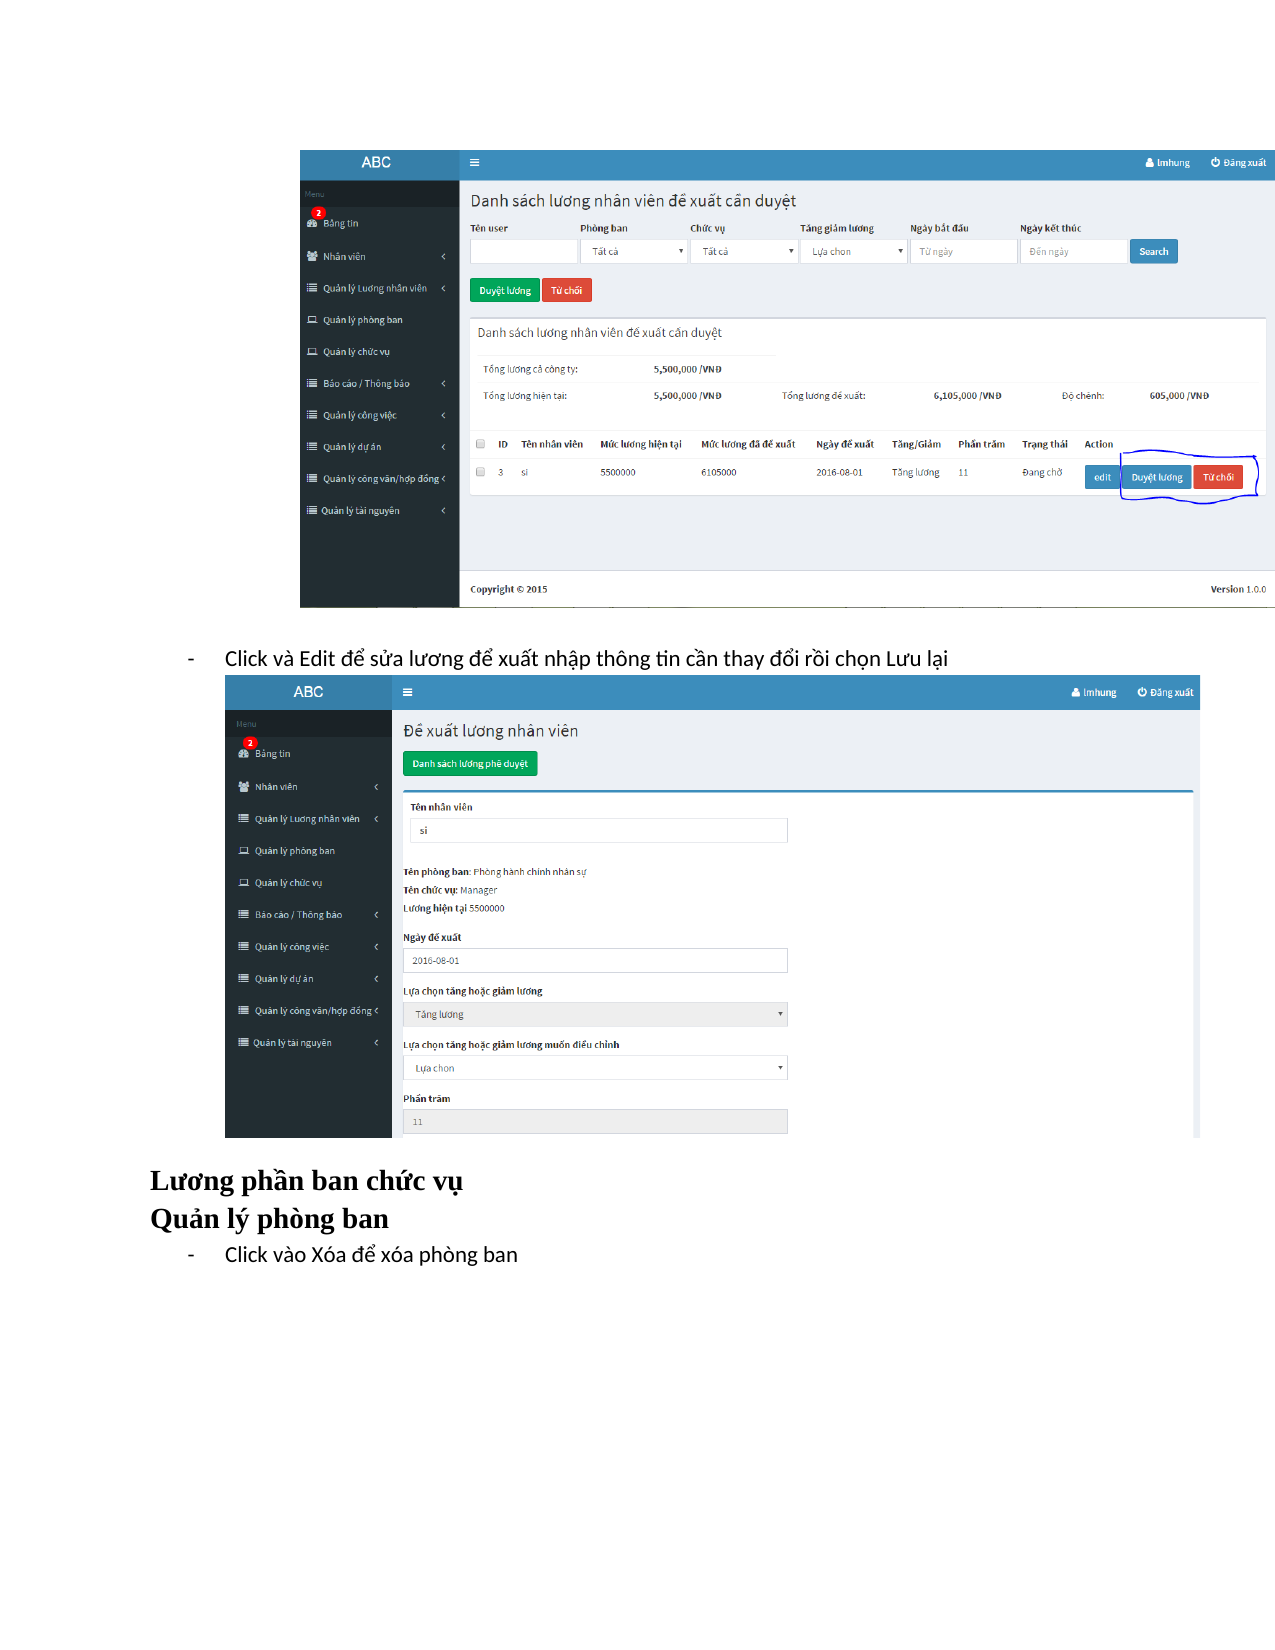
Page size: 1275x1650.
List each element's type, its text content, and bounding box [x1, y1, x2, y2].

list Click và Edit để sửa lương để xuất nhập thông tin cần thay đổi rồi chọn Lưu lại [187, 644, 1125, 672]
list Click vào Xóa để xóa phòng ban [187, 1240, 1125, 1268]
picture [300, 150, 1275, 608]
subtitle Quản lý phòng ban [150, 1201, 1125, 1235]
picture [225, 675, 1200, 1138]
subtitle Lương phần ban chức vụ [150, 1163, 1125, 1196]
